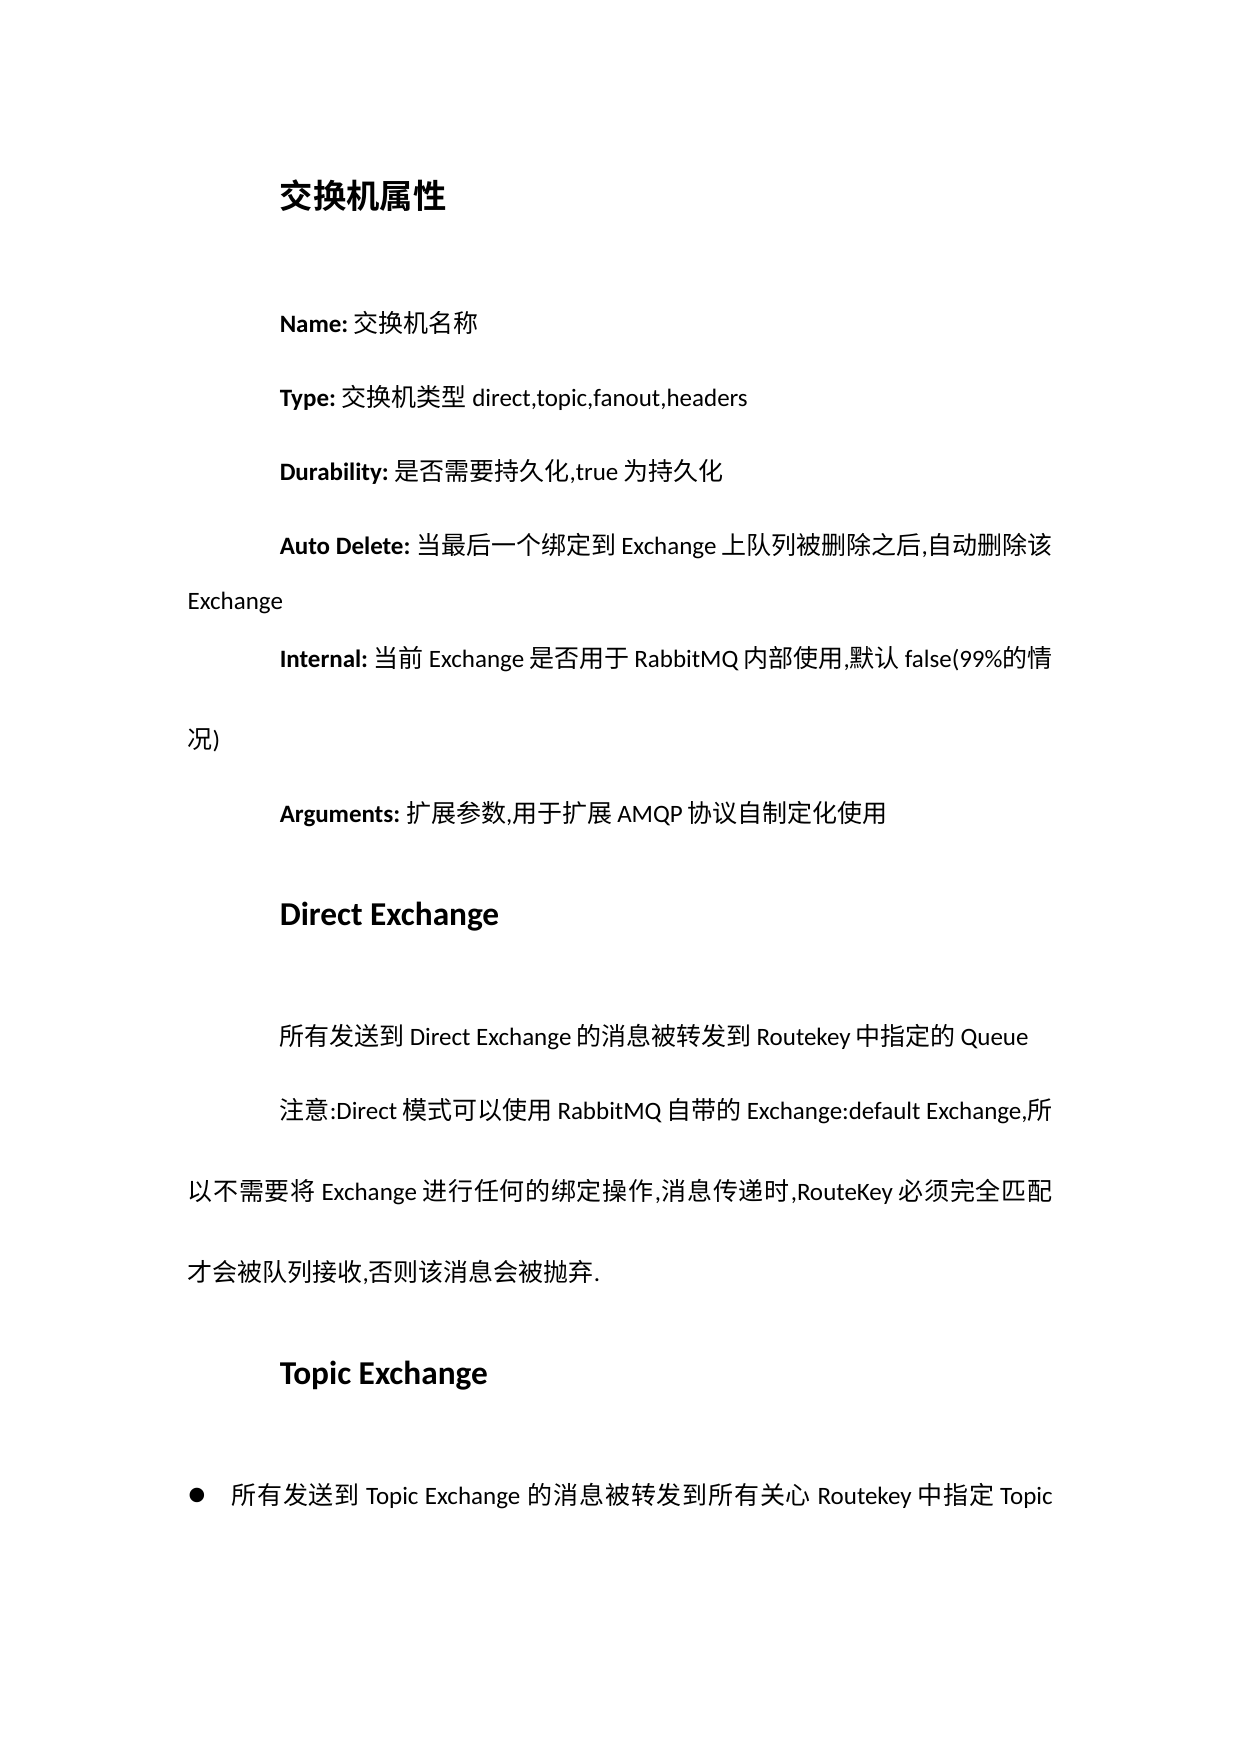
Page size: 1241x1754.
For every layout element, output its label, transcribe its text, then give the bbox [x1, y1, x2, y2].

subtitle Direct Exchange [187, 881, 1053, 946]
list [187, 1461, 1053, 1526]
text Arguments: 扩展参数,用于扩展AMQP协议自制定化使用 [187, 779, 1053, 844]
subtitle 交换机属性 [187, 162, 1053, 227]
text 所有发送到Direct Exchange的消息被转发到Routekey中指定的Queue [187, 1002, 1053, 1067]
text Durability: 是否需要持久化,true为持久化 [187, 437, 1053, 502]
text Internal: 当前Exchange是否用于RabbitMQ内部使用,默认false(99%的情况) [187, 624, 1053, 770]
text Type: 交换机类型 direct,topic,fanout,headers [187, 363, 1053, 428]
text 注意:Direct模式可以使用RabbitMQ自带的Exchange:default Exchange,所以不需要将Exchange进行任何的绑定操作,消息传递时,RouteKey必须完全匹配才会被队列接收,否则该消息会被抛弃. [187, 1076, 1053, 1303]
text Name: 交换机名称 [187, 289, 1053, 354]
text Auto Delete: 当最后一个绑定到Exchange上队列被删除之后,自动删除该Exchange [187, 511, 1053, 617]
subtitle Topic Exchange [187, 1340, 1053, 1405]
